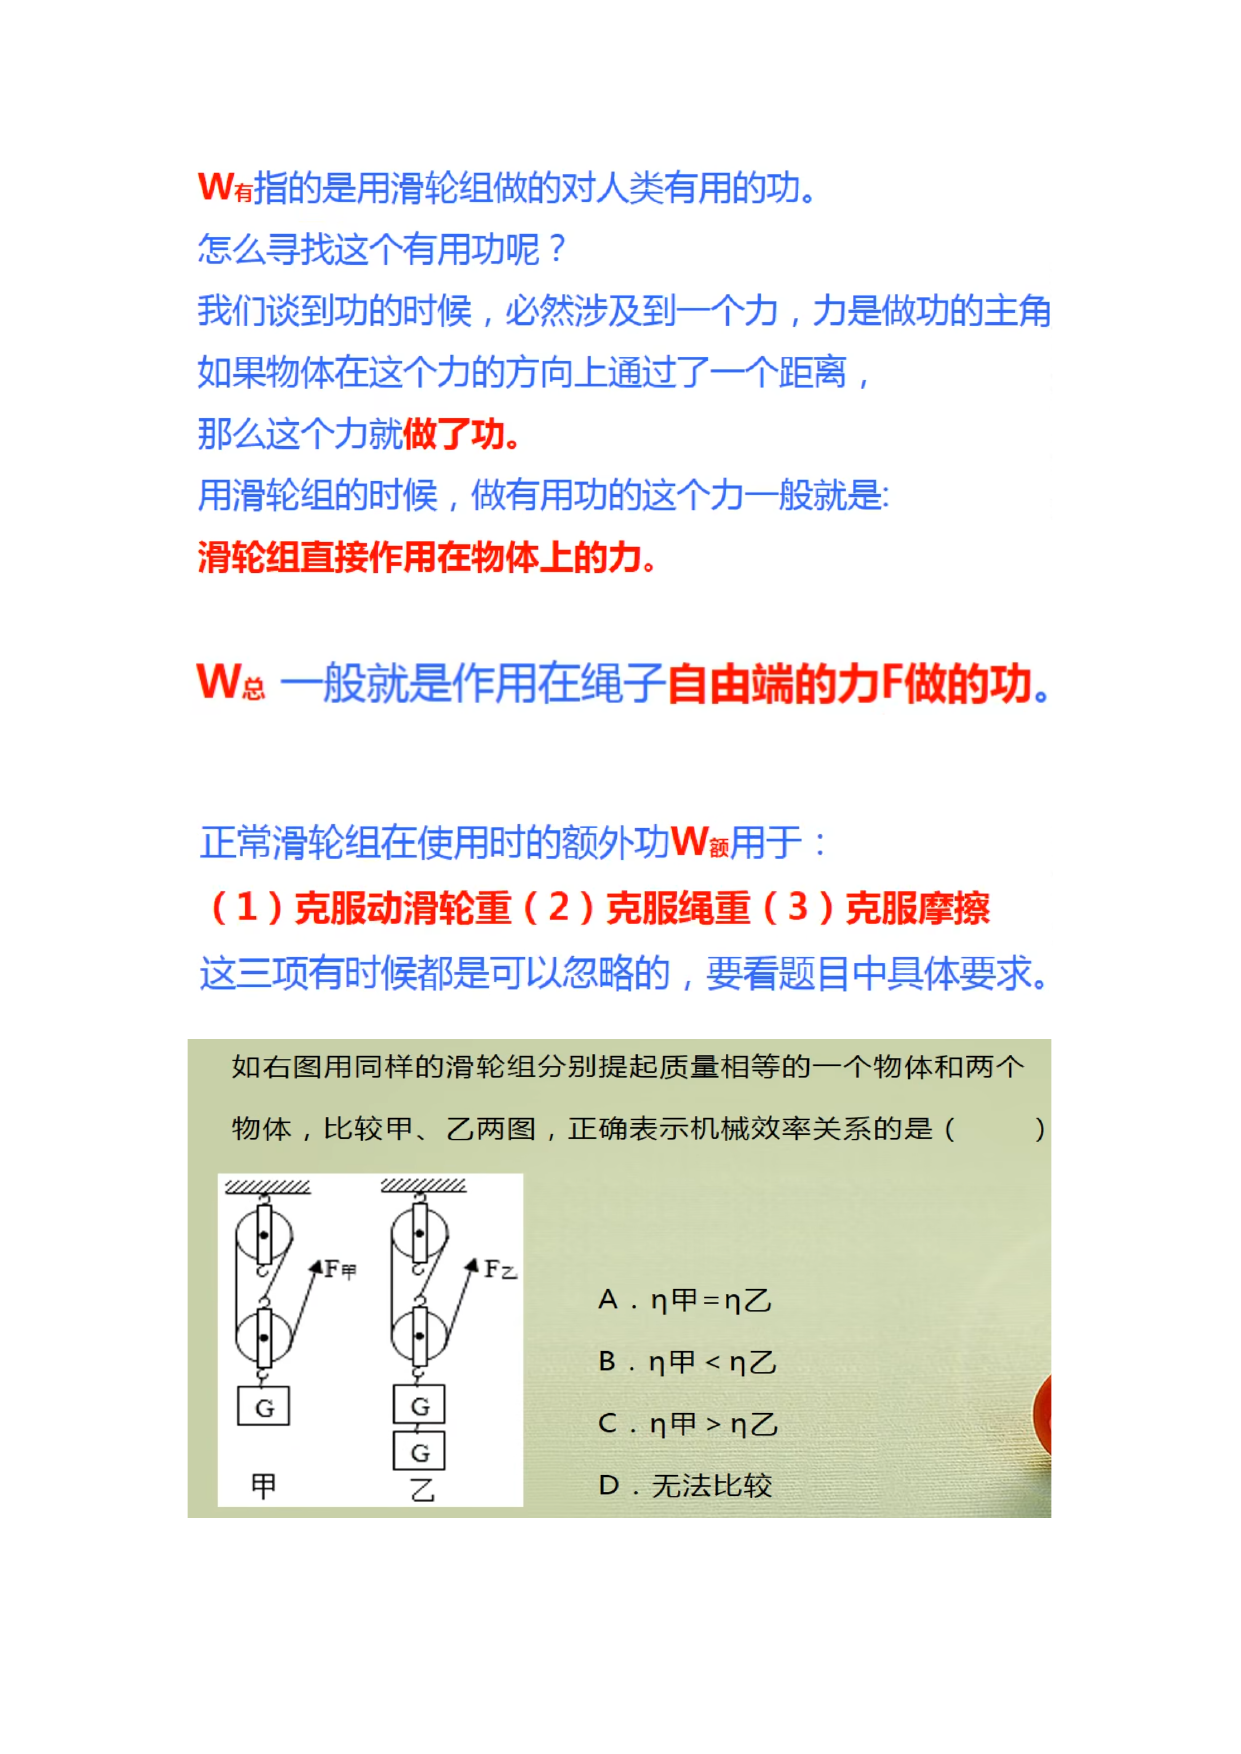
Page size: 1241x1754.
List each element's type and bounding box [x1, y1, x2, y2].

picture [187, 649, 1052, 715]
picture [187, 1039, 1052, 1518]
picture [187, 162, 1053, 578]
picture [187, 812, 1053, 1003]
